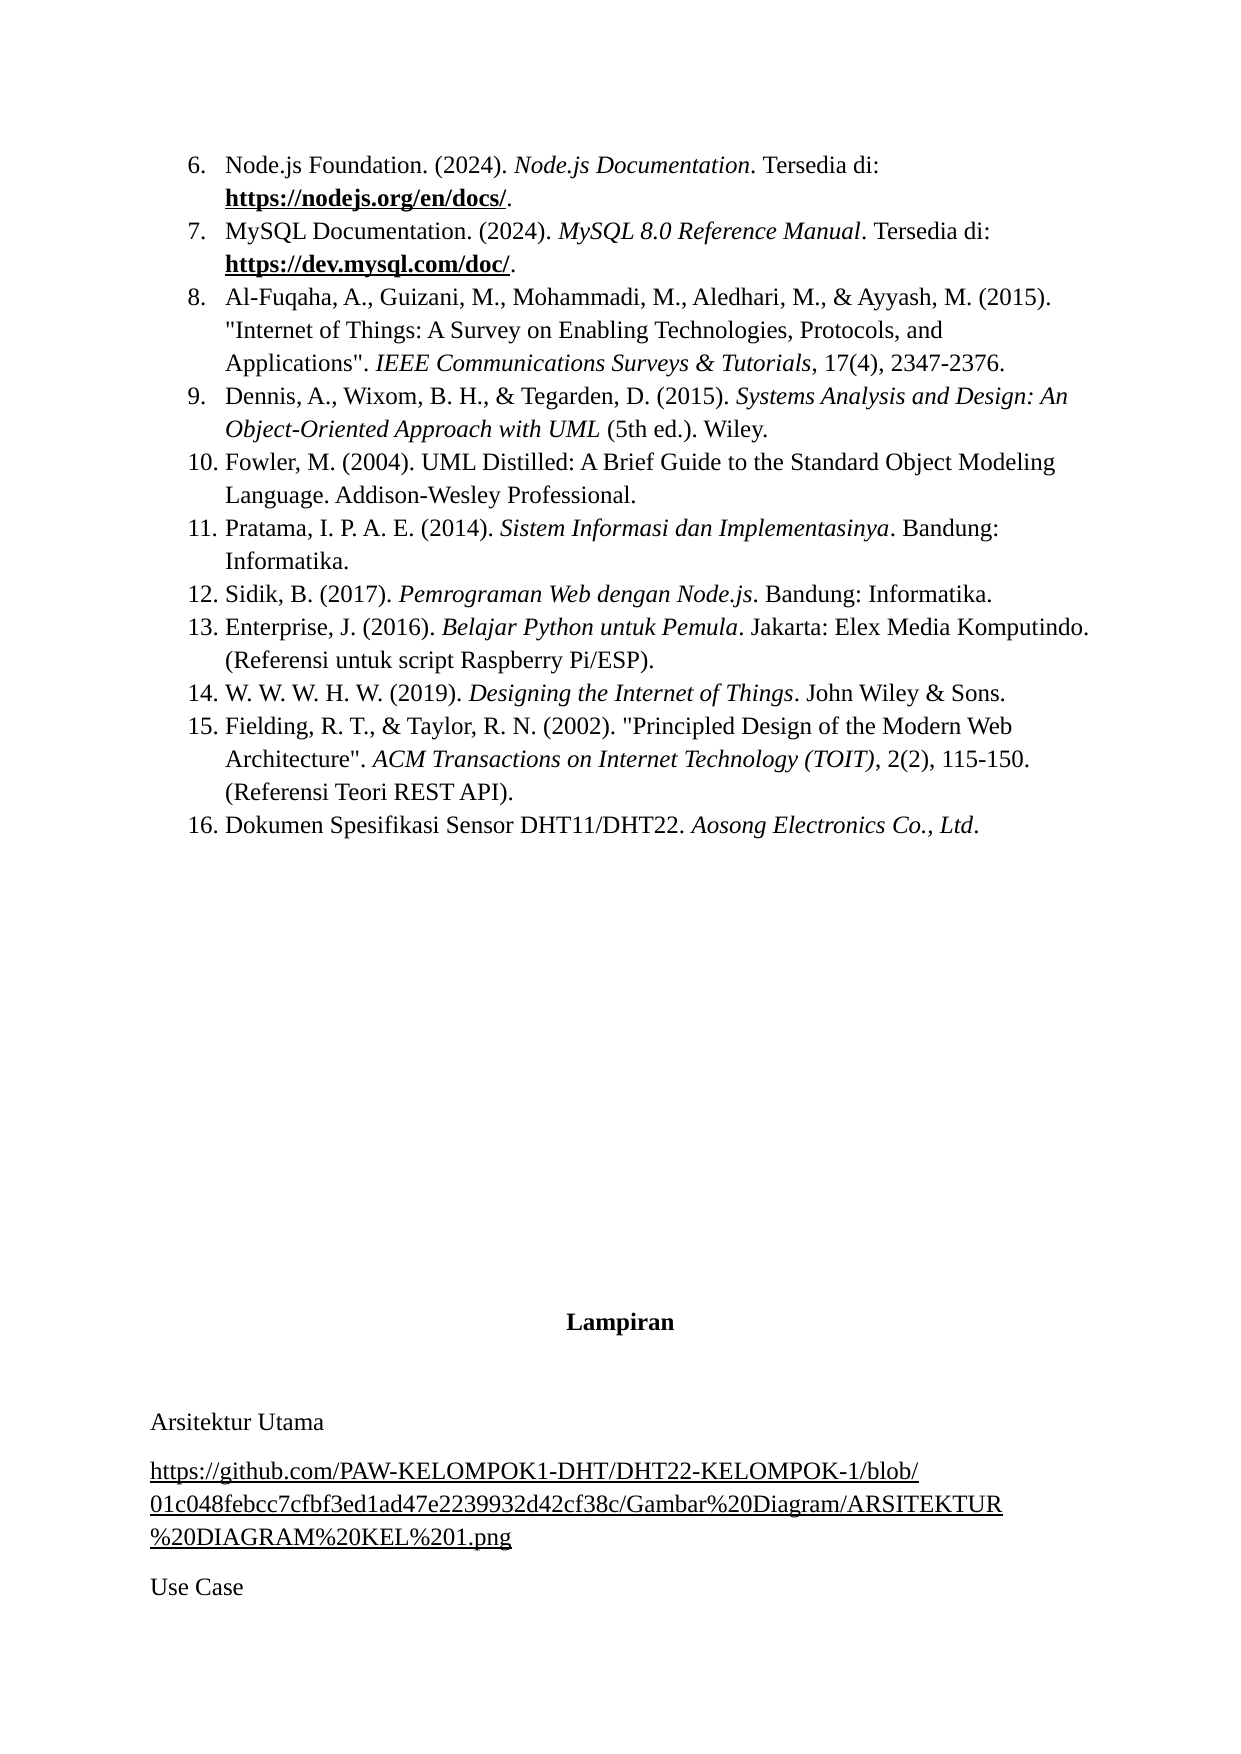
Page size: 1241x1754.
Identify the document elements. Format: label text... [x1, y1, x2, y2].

list Enterprise, J. (2016). Belajar Python untuk Pemula. Jakarta: Elex Media Komputindo. (Referensi untuk script Raspberry Pi/ESP). [187, 612, 1090, 674]
list MySQL Documentation. (2024). MySQL 8.0 Reference Manual. Tersedia di: https://dev.mysql.com/doc/. [187, 216, 1090, 278]
text Use Case [150, 1572, 1090, 1601]
text https://github.com/PAW-KELOMPOK1-DHT/DHT22-KELOMPOK-1/blob/01c048febcc7cfbf3ed1ad47e2239932d42cf38c/Gambar%20Diagram/ARSITEKTUR%20DIAGRAM%20KEL%201.png [150, 1456, 1090, 1551]
list Al-Fuqaha, A., Guizani, M., Mohammadi, M., Aledhari, M., & Ayyash, M. (2015). "Internet of Things: A Survey on Enabling Technologies, Protocols, and Applications". IEEE Communications Surveys & Tutorials, 17(4), 2347-2376. [187, 282, 1090, 377]
list Pratama, I. P. A. E. (2014). Sistem Informasi dan Implementasinya. Bandung: Informatika. [187, 513, 1090, 575]
text Arsitektur Utama [150, 1407, 1090, 1435]
list Node.js Foundation. (2024). Node.js Documentation. Tersedia di: https://nodejs.org/en/docs/. [187, 150, 1090, 212]
list Sidik, B. (2017). Pemrograman Web dengan Node.js. Bandung: Informatika. [187, 579, 1090, 608]
list Dennis, A., Wixom, B. H., & Tegarden, D. (2015). Systems Analysis and Design: An Object-Oriented Approach with UML (5th ed.). Wiley. [187, 381, 1090, 443]
list W. W. W. H. W. (2019). Designing the Internet of Things. John Wiley & Sons. [187, 678, 1090, 707]
list Fowler, M. (2004). UML Distilled: A Brief Guide to the Standard Object Modeling Language. Addison-Wesley Professional. [187, 447, 1090, 509]
text Lampiran [150, 1307, 1090, 1336]
list Dokumen Spesifikasi Sensor DHT11/DHT22. Aosong Electronics Co., Ltd. [187, 810, 1090, 839]
list Fielding, R. T., & Taylor, R. N. (2002). "Principled Design of the Modern Web Architecture". ACM Transactions on Internet Technology (TOIT), 2(2), 115-150. (Referensi Teori REST API). [187, 711, 1090, 806]
